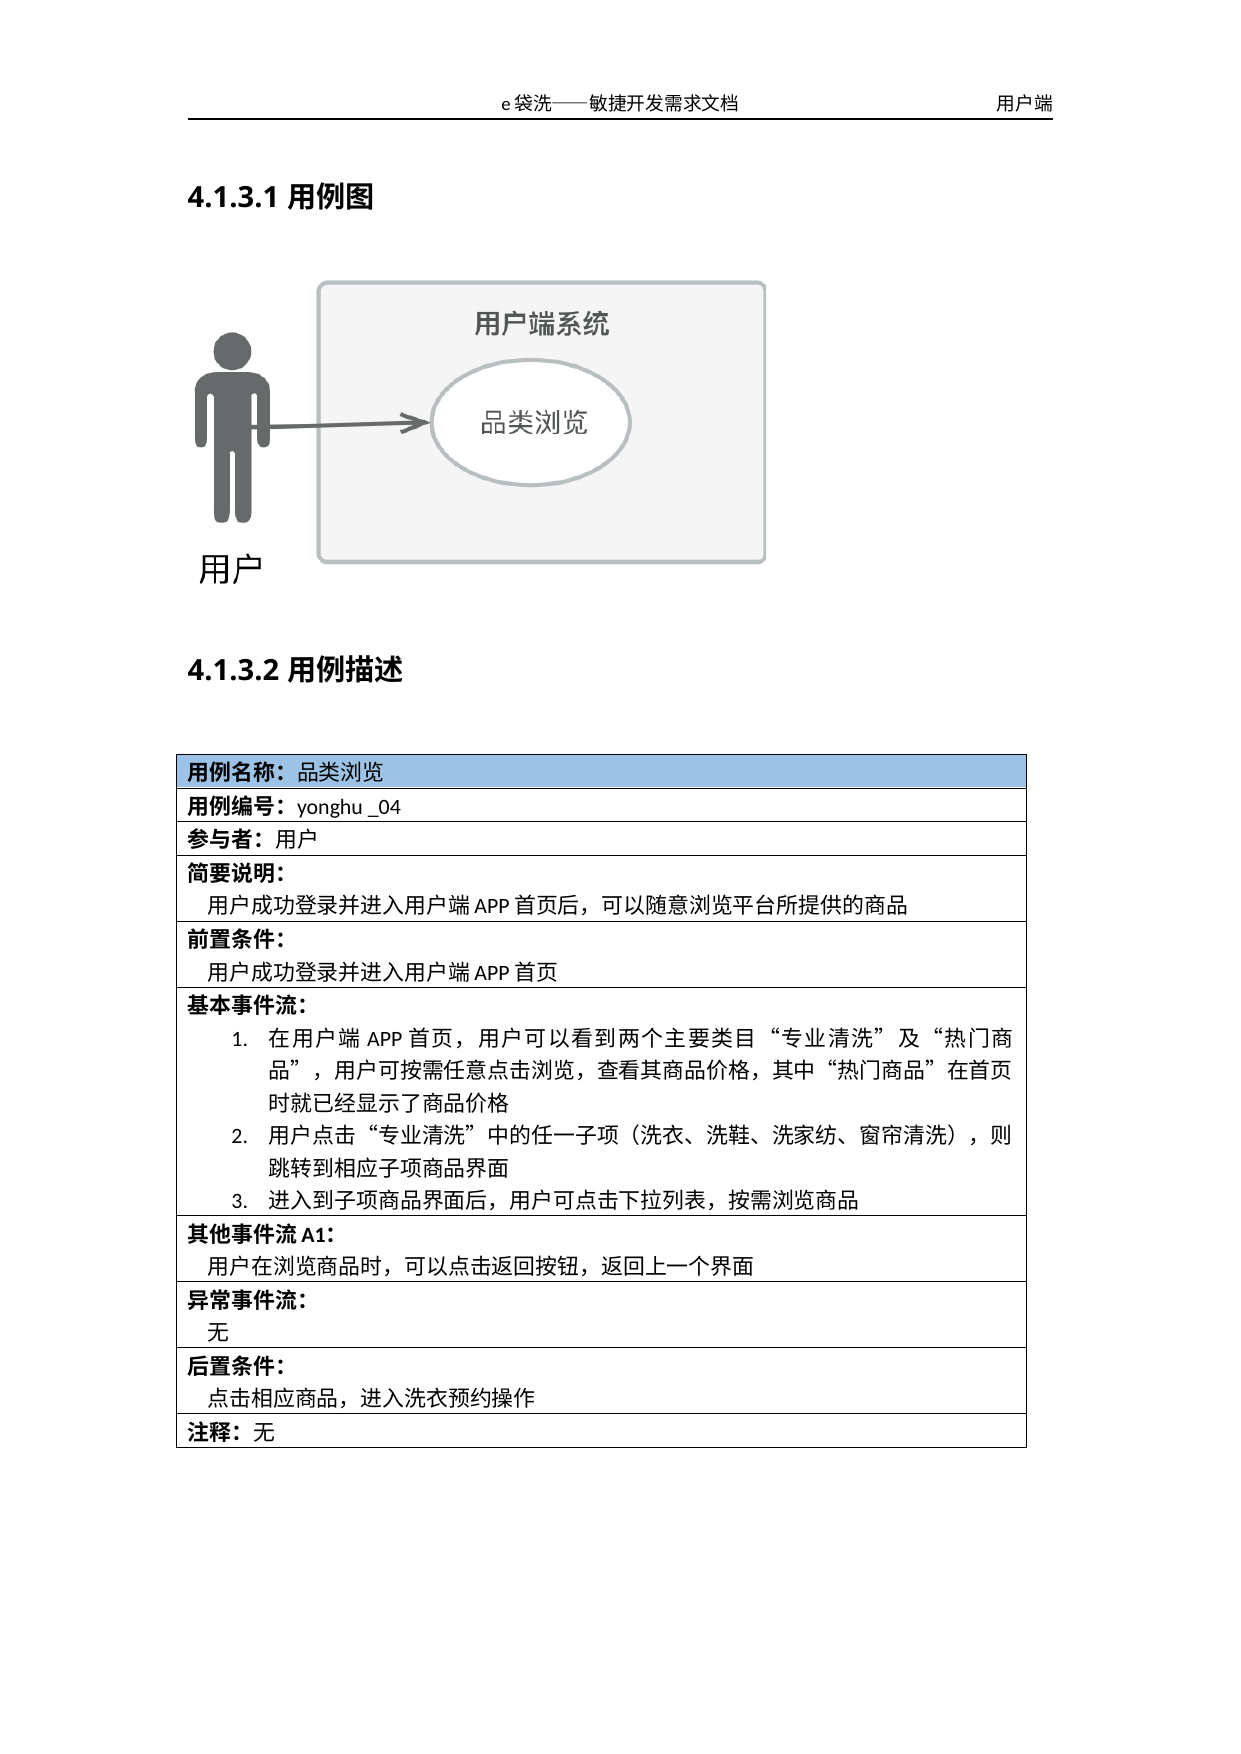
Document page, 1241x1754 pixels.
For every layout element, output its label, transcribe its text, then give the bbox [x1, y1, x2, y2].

table_cell 注释：无 [177, 1414, 1026, 1447]
subtitle 4.1.3.1 用例图 [187, 162, 1053, 227]
table_cell 前置条件： 用户成功登录并进入用户端APP首页 [177, 922, 1026, 987]
table_cell 后置条件： 点击相应商品，进入洗衣预约操作 [177, 1348, 1026, 1413]
table_cell 用例编号：yonghu _04 [177, 789, 1026, 821]
picture [187, 280, 767, 602]
table_cell 简要说明： 用户成功登录并进入用户端APP首页后，可以随意浏览平台所提供的商品 [177, 856, 1026, 921]
table_cell 其他事件流A1： 用户在浏览商品时，可以点击返回按钮，返回上一个界面 [177, 1216, 1026, 1281]
table_header 用例名称：品类浏览 [177, 755, 1026, 787]
table_cell 参与者：用户 [177, 822, 1026, 854]
table_cell 异常事件流： 无 [177, 1282, 1026, 1347]
subtitle 4.1.3.2 用例描述 [187, 635, 1053, 700]
table_cell 基本事件流： 在用户端APP首页，用户可以看到两个主要类目“专业清洗”及“热门商品”，用户可按需任意点击浏览，查看其商品价格，其中“热门商品”在首页时就已经显示了商品价格 用户点击“专业清洗”中的任一子项（洗衣、洗鞋、洗家纺、窗帘清洗），则跳转到相应子项商品界面 进入到子项商品界面后，用户可点击下拉列表，按需浏览商品 [177, 988, 1026, 1215]
